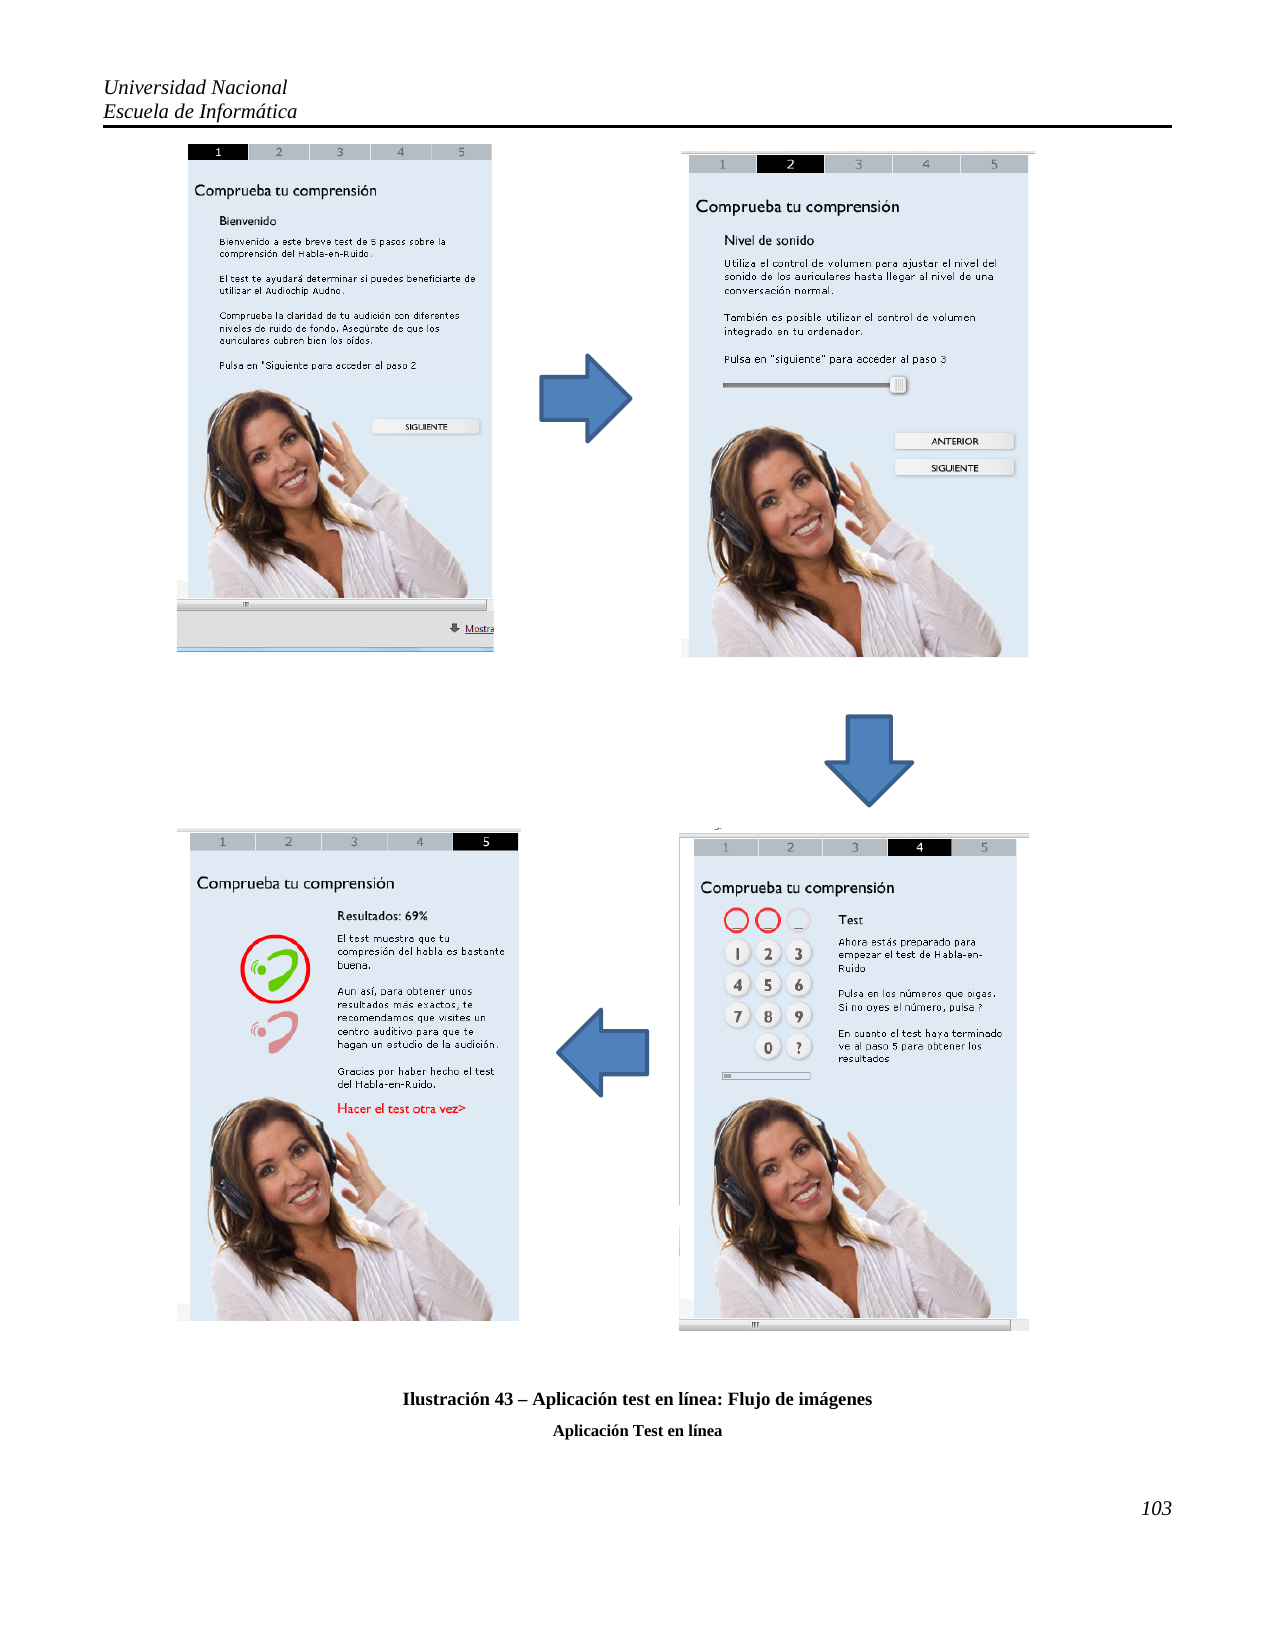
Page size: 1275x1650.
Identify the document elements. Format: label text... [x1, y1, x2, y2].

picture [679, 828, 1030, 1331]
text Aplicación Test en línea [103, 1420, 1172, 1439]
picture [681, 151, 1036, 658]
picture [176, 828, 521, 1321]
picture [176, 143, 494, 652]
